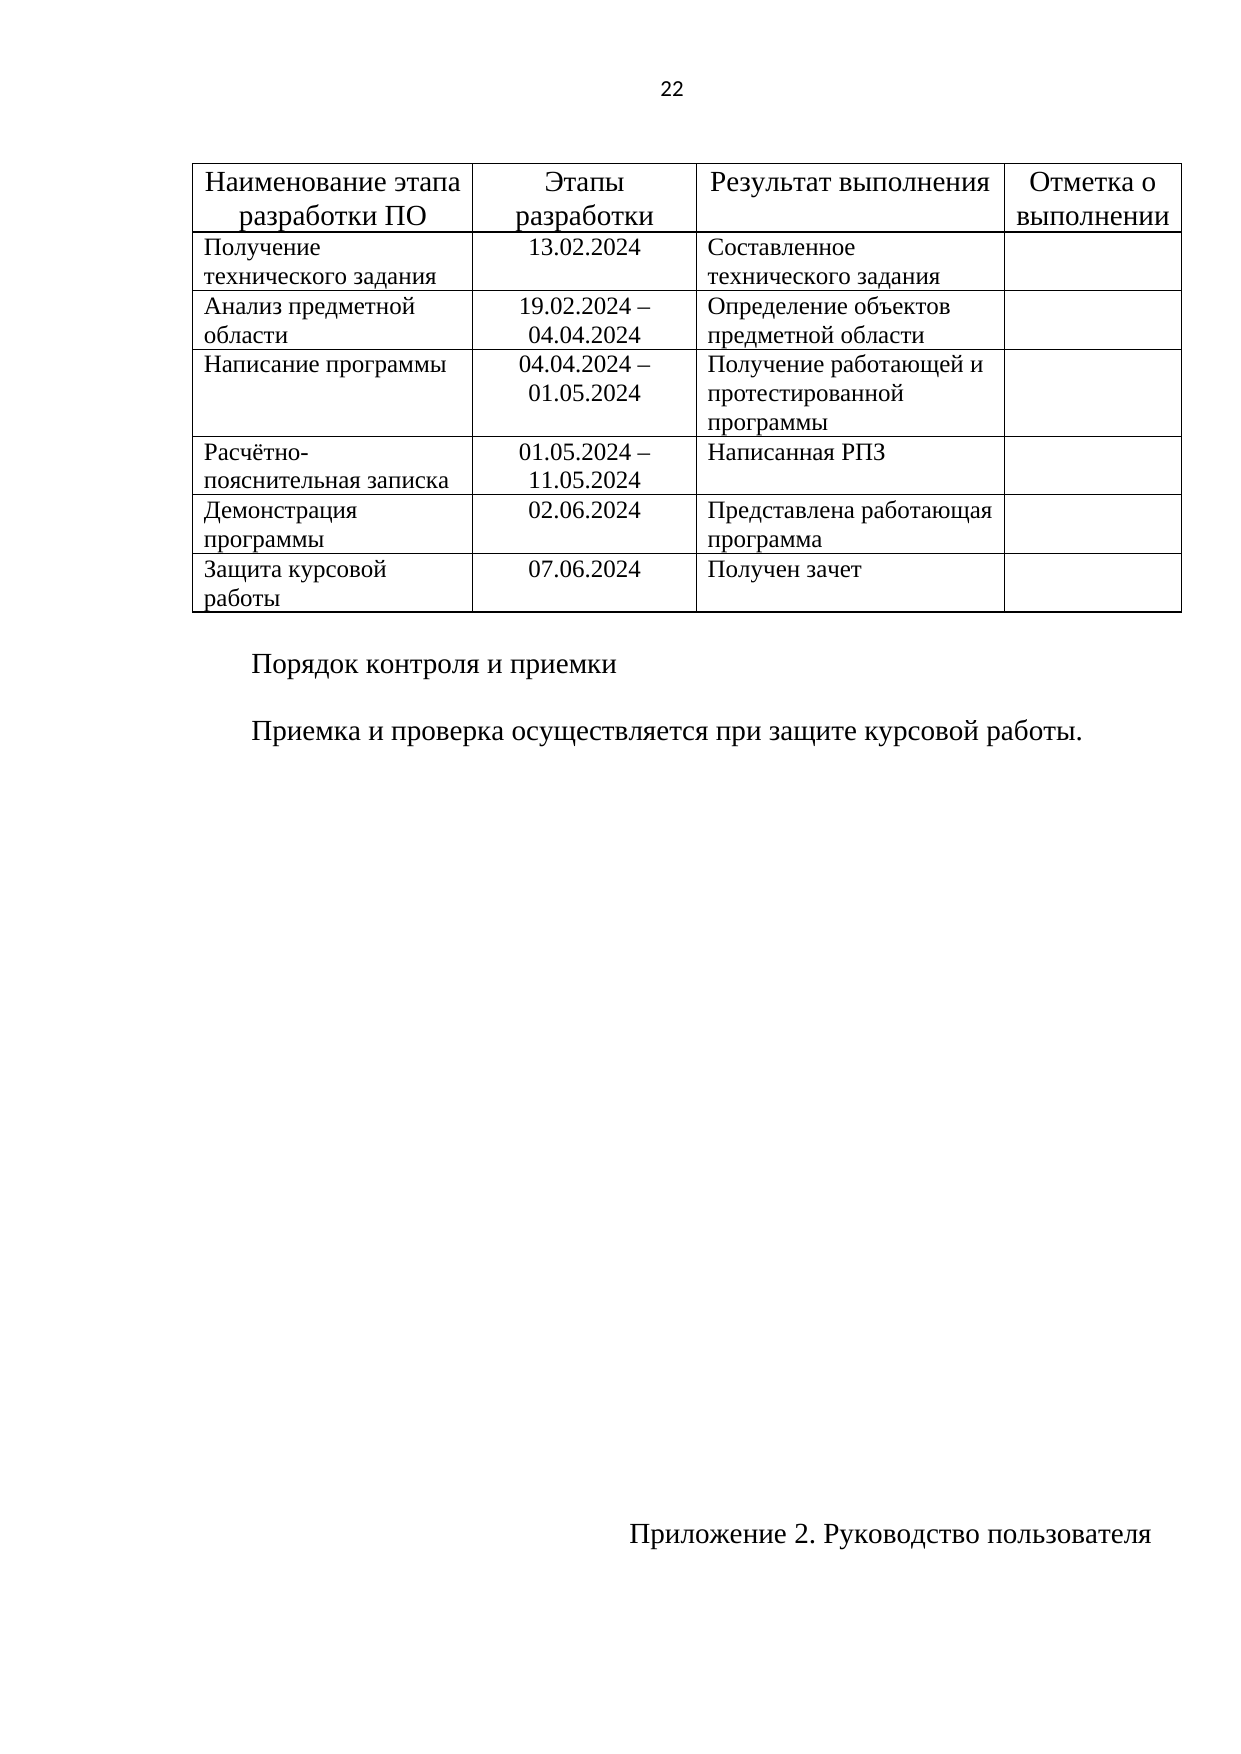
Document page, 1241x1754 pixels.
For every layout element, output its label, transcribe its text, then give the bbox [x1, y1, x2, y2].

table_header Отметка о выполнении [1005, 164, 1181, 231]
table_cell [1005, 554, 1181, 611]
table_header Этапы разработки [473, 164, 696, 231]
table_cell 02.06.2024 [473, 495, 696, 553]
table_cell Составленное технического задания [697, 233, 1004, 290]
table_cell Написанная РПЗ [697, 437, 1004, 494]
table_cell Демонстрация программы [193, 495, 472, 553]
table_cell [1005, 233, 1181, 290]
table_cell Определение объектов предметной области [697, 291, 1004, 348]
table_cell [1005, 350, 1181, 436]
table_cell [1005, 495, 1181, 553]
text Приемка и проверка осуществляется при защите курсовой работы. [192, 713, 1152, 747]
table_cell Расчётно-пояснительная записка [193, 437, 472, 494]
table_cell Получение работающей и протестированной программы [697, 350, 1004, 436]
table_cell Получение технического задания [193, 233, 472, 290]
text Порядок контроля и приемки [251, 646, 1152, 679]
table_cell 04.04.2024 – 01.05.2024 [473, 350, 696, 436]
table_cell Представлена работающая программа [697, 495, 1004, 553]
table_cell 07.06.2024 [473, 554, 696, 611]
table_header Результат выполнения [697, 164, 1004, 231]
table_header Наименование этапа разработки ПО [193, 164, 472, 231]
table_cell Получен зачет [697, 554, 1004, 611]
table_cell Анализ предметной области [193, 291, 472, 348]
table_cell 13.02.2024 [473, 233, 696, 290]
table_cell [1005, 437, 1181, 494]
table_cell 19.02.2024 – 04.04.2024 [473, 291, 696, 348]
table_cell Защита курсовой работы [193, 554, 472, 611]
table_cell Написание программы [193, 350, 472, 436]
table_cell [1005, 291, 1181, 348]
table_cell 01.05.2024 – 11.05.2024 [473, 437, 696, 494]
subtitle Приложение 2. Руководство пользователя [192, 1516, 1152, 1550]
